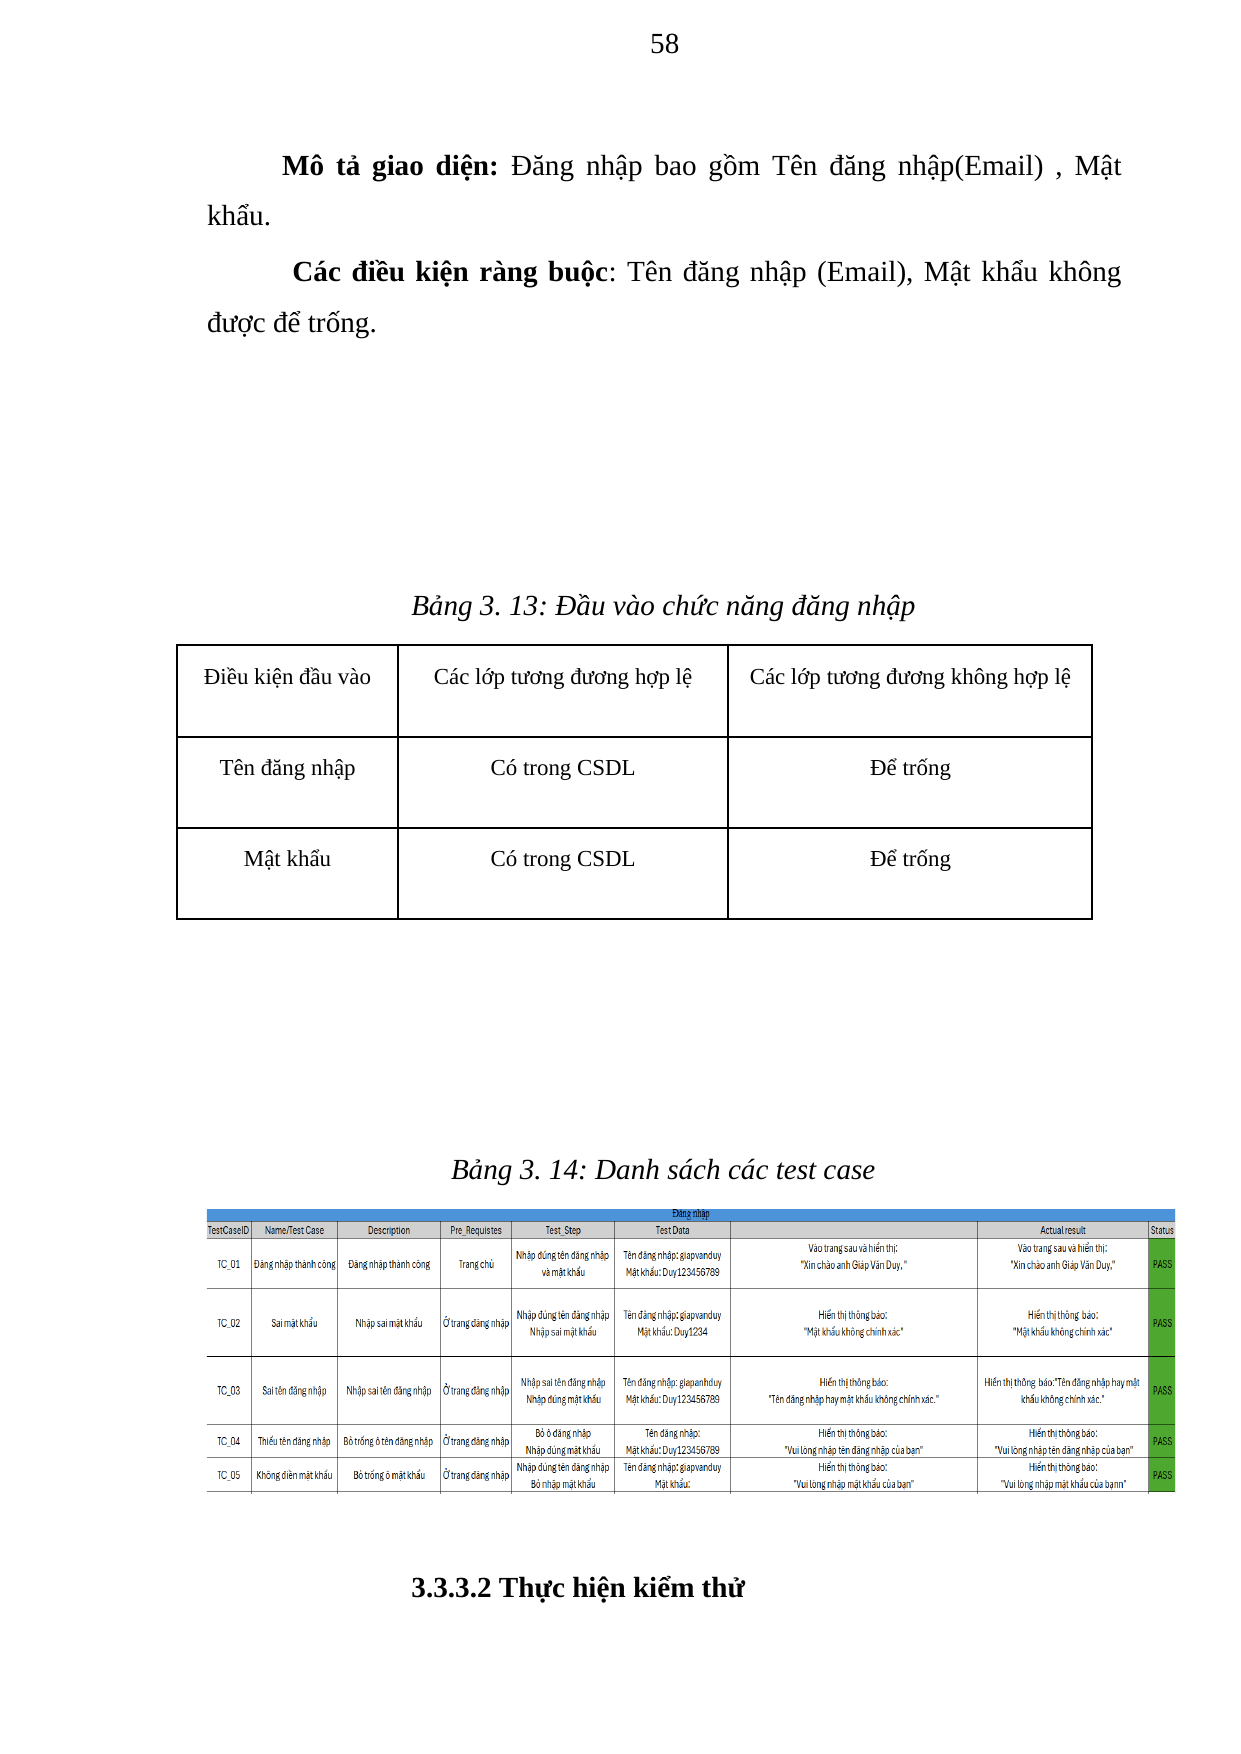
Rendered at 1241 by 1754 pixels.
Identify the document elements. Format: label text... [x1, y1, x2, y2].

text Mô tả giao diện: Đăng nhập bao gồm Tên đăng nhập(Email) , Mật khẩu. [207, 148, 1122, 232]
picture [206, 1209, 1176, 1494]
table_cell Có trong CSDL [399, 738, 727, 827]
table_cell Có trong CSDL [399, 829, 727, 918]
text Bảng 3. 14: Danh sách các test case [207, 1152, 1122, 1186]
table_cell Tên đăng nhập [178, 738, 397, 827]
table_header Các lớp tương đương hợp lệ [399, 646, 727, 736]
table_cell Để trống [729, 738, 1091, 827]
table_cell Mật khẩu [178, 829, 397, 918]
table_header Các lớp tương đương không hợp lệ [729, 646, 1091, 736]
text Bảng 3. 13: Đầu vào chức năng đăng nhập [207, 588, 1122, 621]
table_cell Để trống [729, 829, 1091, 918]
table_header Điều kiện đầu vào [178, 646, 397, 736]
subtitle 3.3.3.2 Thực hiện kiểm thử [207, 1570, 949, 1603]
text Các điều kiện ràng buộc: Tên đăng nhập (Email), Mật khẩu không được để trống. [207, 254, 1122, 338]
